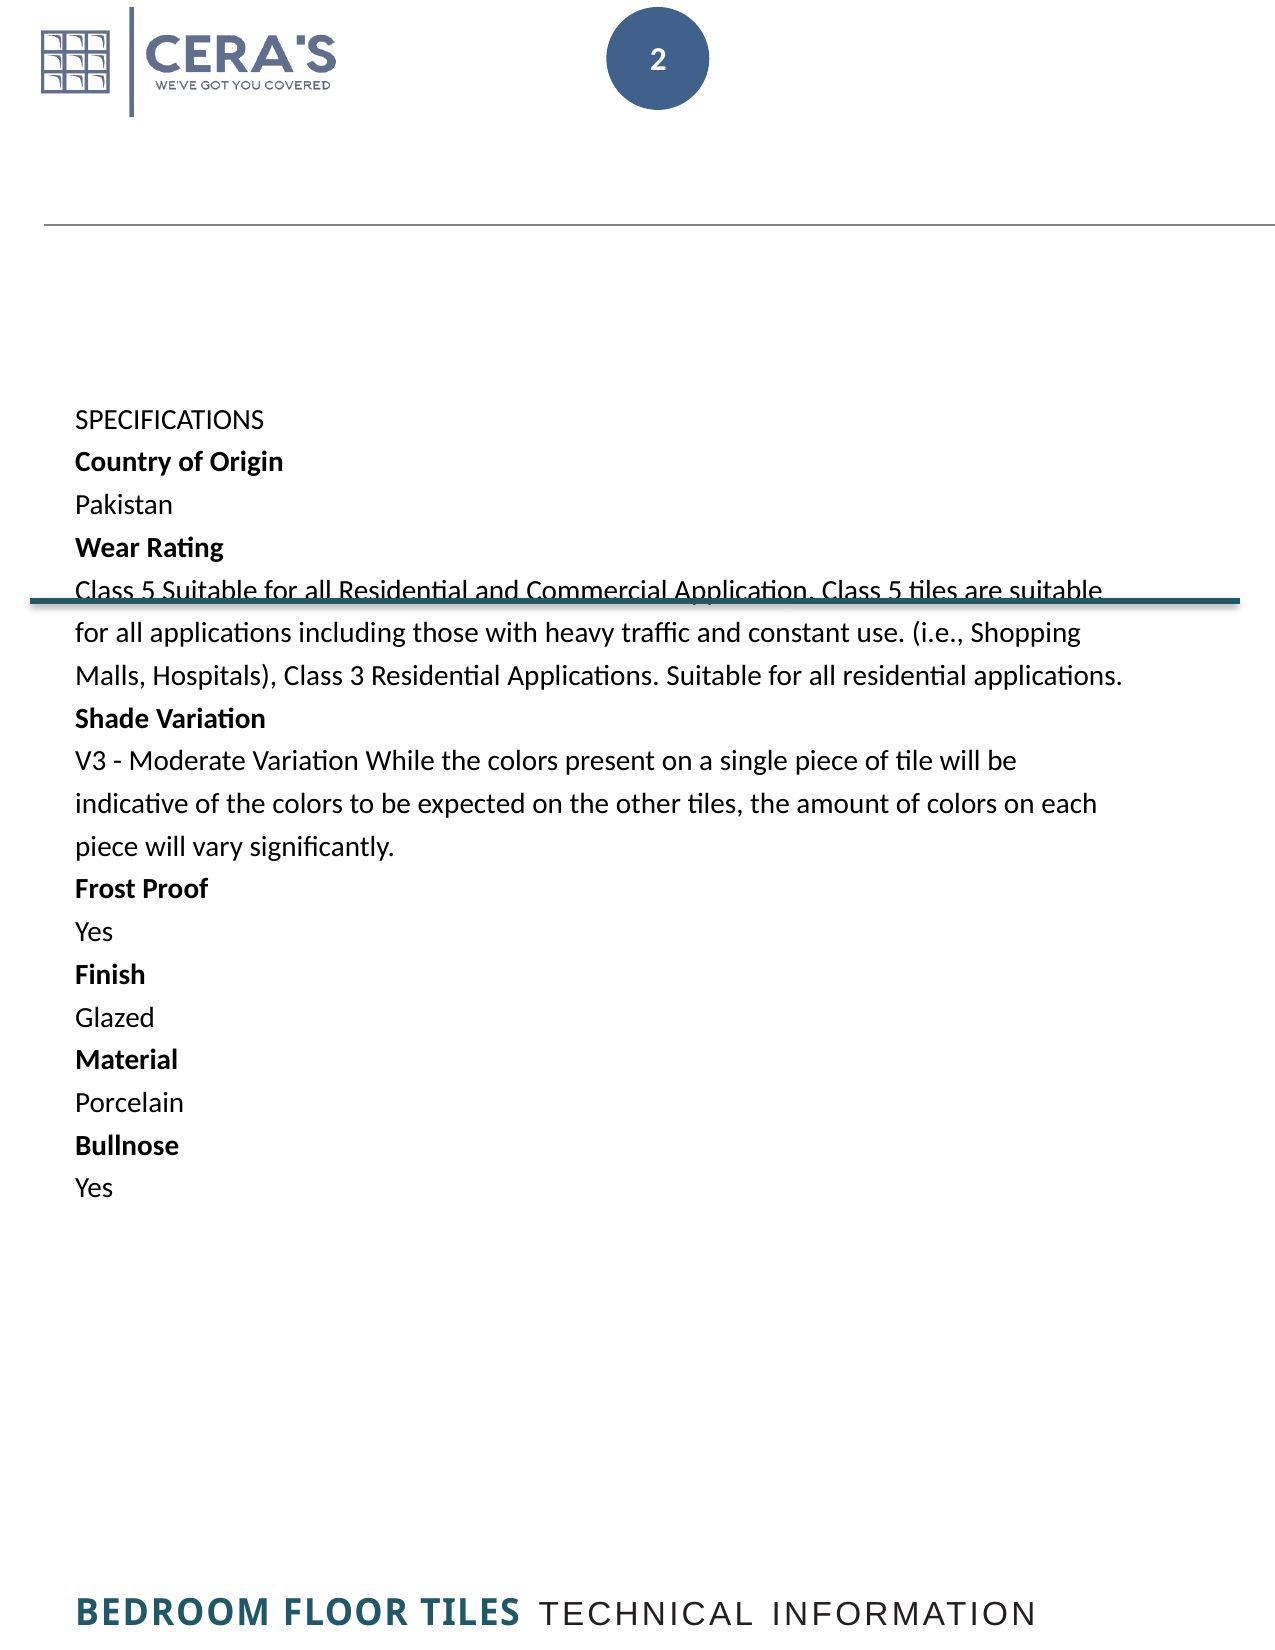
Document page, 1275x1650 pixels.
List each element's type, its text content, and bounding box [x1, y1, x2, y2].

text BEDROOM FLOOR TILES TECHNICAL INFORMATION [75, 1591, 1200, 1633]
text Wear Rating [75, 523, 1134, 566]
text Class 5 Suitable for all Residential and Commercial Application. Class 5 tiles are suitable for all applications including those with heavy traffic and constant use. (i.e., Shopping Malls, Hospitals), Class 3 Residential Applications. Suitable for all residential applications. [75, 566, 1134, 596]
text V3 - Moderate Variation While the colors present on a single piece of tile will be indicative of the colors to be expected on the other tiles, the amount of colors on each piece will vary significantly. [75, 737, 1134, 865]
text Frost Proof [75, 865, 1134, 907]
text Shade Variation [75, 694, 1134, 737]
text Country of Origin [75, 438, 1134, 480]
text Porcelain [75, 1078, 1134, 1121]
text Finish [75, 950, 1134, 993]
text SPECIFICATIONS [75, 395, 1134, 438]
text Pakistan [75, 480, 1134, 523]
text Bullnose [75, 1121, 1134, 1164]
text Yes [75, 907, 1134, 950]
text Class 5 Suitable for all Residential and Commercial Application. Class 5 tiles are suitable for all applications including those with heavy traffic and constant use. (i.e., Shopping Malls, Hospitals), Class 3 Residential Applications. Suitable for all residential applications. [75, 613, 1134, 694]
text Yes [75, 1164, 1134, 1206]
text Material [75, 1036, 1134, 1078]
text Glazed [75, 993, 1134, 1036]
